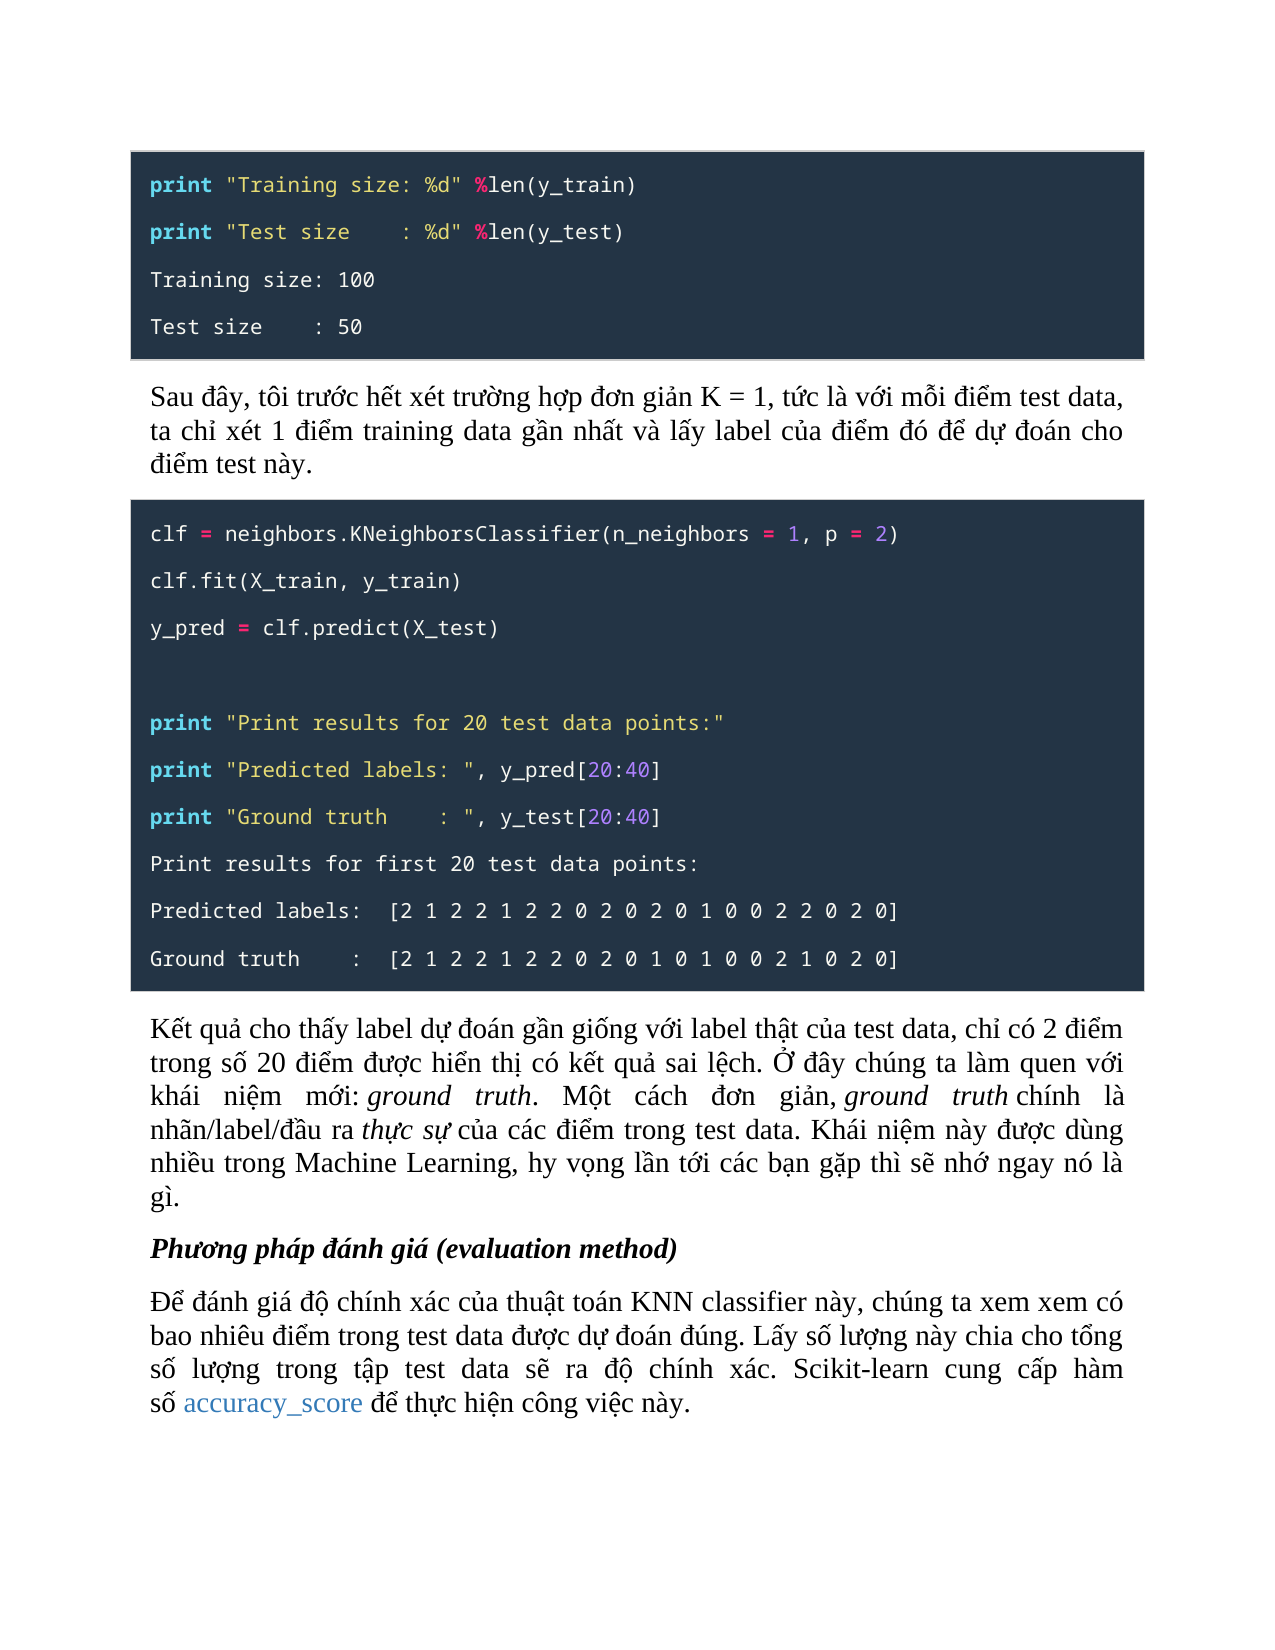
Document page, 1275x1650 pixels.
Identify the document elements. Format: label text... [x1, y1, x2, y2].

text print "Test size : %d" %len(y_test) [131, 197, 1144, 244]
text clf.fit(X_train, y_train) [131, 546, 1144, 593]
text Phương pháp đánh giá (evaluation method) [150, 1231, 1125, 1265]
text Predicted labels: [2 1 2 2 1 2 2 0 2 0 2 0 1 0 0 2 2 0 2 0] [131, 876, 1144, 923]
text print "Ground truth : ", y_test[20:40] [131, 782, 1144, 829]
text print "Training size: %d" %len(y_train) [131, 152, 1144, 197]
text Kết quả cho thấy label dự đoán gần giống với label thật của test data, chỉ có 2 điểm trong số 20 điểm được hiển thị có kết quả sai lệch. Ở đây chúng ta làm quen với khái niệm mới: ground truth. Một cách đơn giản, ground truth chính là nhãn/label/đầu ra thực sự của các điểm trong test data. Khái niệm này được dùng nhiều trong Machine Learning, hy vọng lần tới các bạn gặp thì sẽ nhớ ngay nó là gì. [150, 1011, 1125, 1212]
text Ground truth : [2 1 2 2 1 2 2 0 2 0 1 0 1 0 0 2 1 0 2 0] [131, 923, 1144, 991]
text y_pred = clf.predict(X_test) [131, 593, 1144, 640]
text clf = neighbors.KNeighborsClassifier(n_neighbors = 1, p = 2) [131, 500, 1144, 546]
text print "Predicted labels: ", y_pred[20:40] [131, 735, 1144, 782]
text Sau đây, tôi trước hết xét trường hợp đơn giản K = 1, tức là với mỗi điểm test data, ta chỉ xét 1 điểm training data gần nhất và lấy label của điểm đó để dự đoán cho điểm test này. [150, 379, 1125, 480]
text Training size: 100 [131, 244, 1144, 292]
text print "Print results for 20 test data points:" [131, 687, 1144, 735]
text Để đánh giá độ chính xác của thuật toán KNN classifier này, chúng ta xem xem có bao nhiêu điểm trong test data được dự đoán đúng. Lấy số lượng này chia cho tổng số lượng trong tập test data sẽ ra độ chính xác. Scikit-learn cung cấp hàm số accuracy_score để thực hiện công việc này. [150, 1284, 1125, 1418]
text Test size : 50 [131, 292, 1144, 359]
text Print results for first 20 test data points: [131, 829, 1144, 876]
